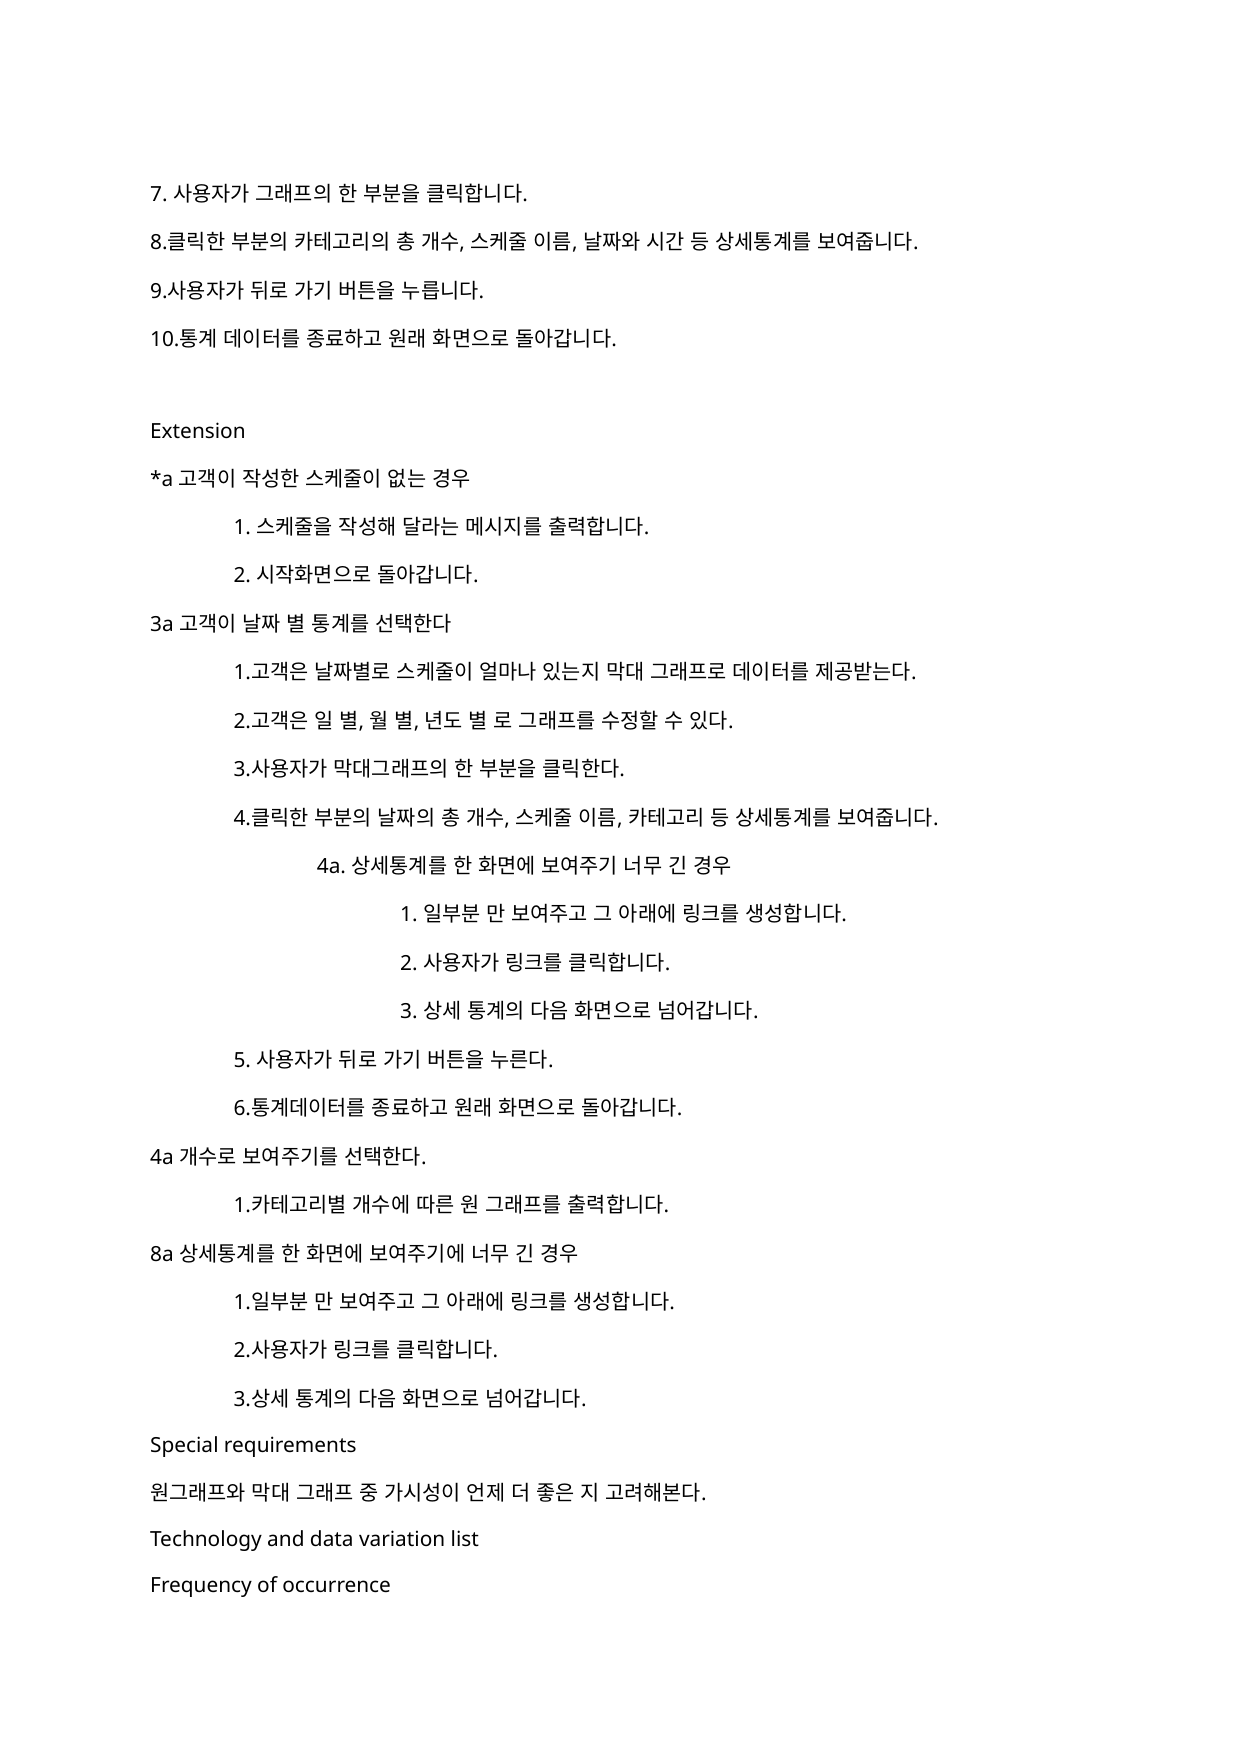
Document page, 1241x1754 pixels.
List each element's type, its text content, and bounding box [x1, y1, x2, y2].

text 1.카테고리별 개수에 따른 원 그래프를 출력합니다. [150, 1188, 1090, 1219]
text Technology and data variation list [150, 1524, 1090, 1553]
text 3. 상세 통계의 다음 화면으로 넘어갑니다. [317, 994, 1090, 1025]
text Frequency of occurrence [150, 1570, 1090, 1598]
text 6.통계데이터를 종료하고 원래 화면으로 돌아갑니다. [150, 1091, 1090, 1122]
text *a 고객이 작성한 스케줄이 없는 경우 [150, 462, 1090, 492]
text 3a 고객이 날짜 별 통계를 선택한다 [150, 607, 1090, 637]
text 7. 사용자가 그래프의 한 부분을 클릭합니다. [150, 177, 1090, 207]
text Extension [150, 416, 1090, 445]
text 9.사용자가 뒤로 가기 버튼을 누릅니다. [150, 274, 1090, 304]
text 8.클릭한 부분의 카테고리의 총 개수, 스케줄 이름, 날짜와 시간 등 상세통계를 보여줍니다. [150, 226, 1090, 256]
text 2.고객은 일 별, 월 별, 년도 별 로 그래프를 수정할 수 있다. [150, 704, 1090, 734]
text 4a. 상세통계를 한 화면에 보여주기 너무 긴 경우 [233, 849, 1090, 879]
text 10.통계 데이터를 종료하고 원래 화면으로 돌아갑니다. [150, 322, 1090, 353]
text 3.상세 통계의 다음 화면으로 넘어갑니다. [150, 1382, 1090, 1412]
text 1. 스케줄을 작성해 달라는 메시지를 출력합니다. [150, 510, 1090, 541]
text 4.클릭한 부분의 날짜의 총 개수, 스케줄 이름, 카테고리 등 상세통계를 보여줍니다. [150, 801, 1090, 831]
text 2. 시작화면으로 돌아갑니다. [150, 559, 1090, 589]
text 4a 개수로 보여주기를 선택한다. [150, 1140, 1090, 1170]
text Special requirements [150, 1431, 1090, 1459]
text 원그래프와 막대 그래프 중 가시성이 언제 더 좋은 지 고려해본다. [150, 1476, 1090, 1506]
text 2.사용자가 링크를 클릭합니다. [150, 1334, 1090, 1364]
text 8a 상세통계를 한 화면에 보여주기에 너무 긴 경우 [150, 1237, 1090, 1267]
text 3.사용자가 막대그래프의 한 부분을 클릭한다. [150, 752, 1090, 783]
text 5. 사용자가 뒤로 가기 버튼을 누른다. [150, 1043, 1090, 1073]
text 2. 사용자가 링크를 클릭합니다. [317, 946, 1090, 976]
text 1.고객은 날짜별로 스케줄이 얼마나 있는지 막대 그래프로 데이터를 제공받는다. [150, 656, 1090, 686]
text 1. 일부분 만 보여주고 그 아래에 링크를 생성합니다. [317, 898, 1090, 928]
text 1.일부분 만 보여주고 그 아래에 링크를 생성합니다. [150, 1285, 1090, 1316]
